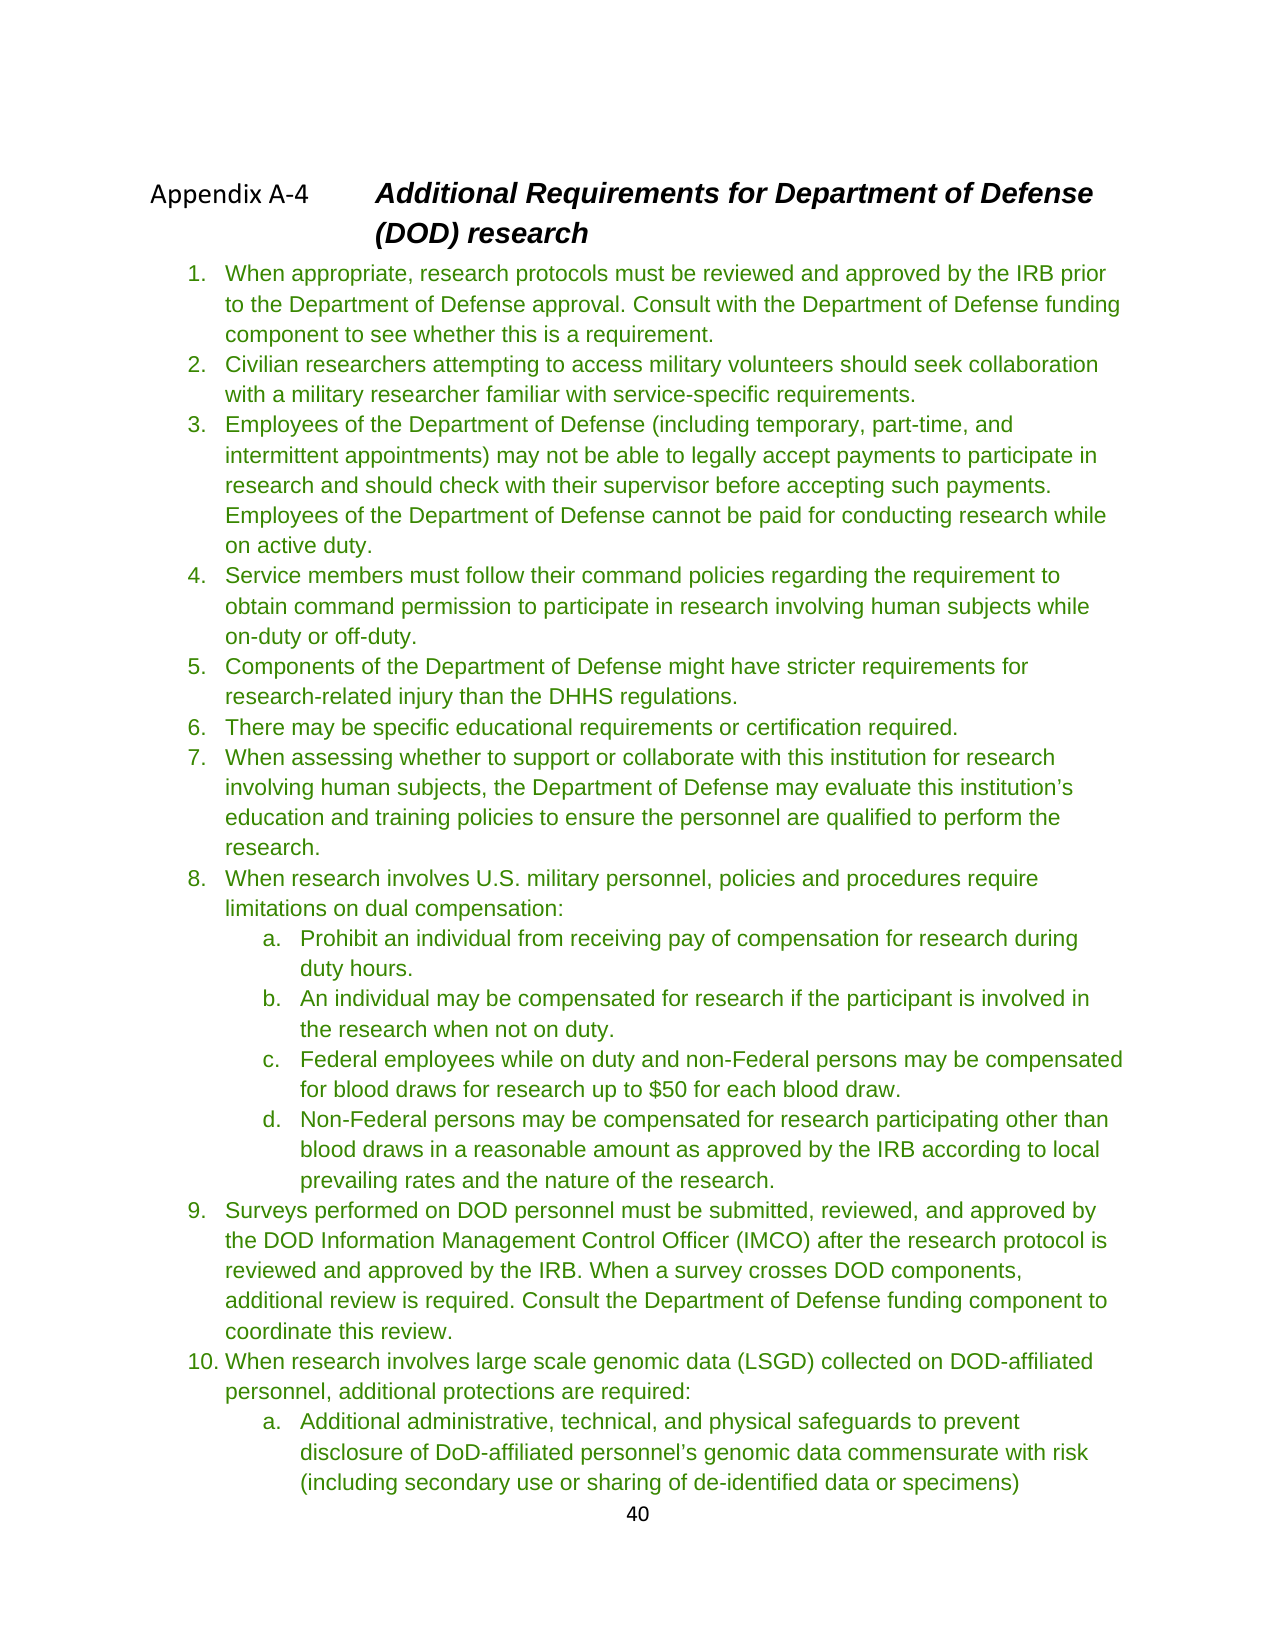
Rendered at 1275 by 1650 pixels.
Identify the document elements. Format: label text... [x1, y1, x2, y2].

list When research involves large scale genomic data (LSGD) collected on DOD-affiliated personnel, additional protections are required: [187, 1348, 1125, 1404]
list Additional administrative, technical, and physical safeguards to prevent disclosure of DoD-affiliated personnel’s genomic data commensurate with risk (including secondary use or sharing of de-identified data or specimens) [262, 1408, 1125, 1495]
list Non-Federal persons may be compensated for research participating other than blood draws in a reasonable amount as approved by the IRB according to local prevailing rates and the nature of the research. [262, 1106, 1125, 1193]
list Additional Requirements for Department of Defense (DOD) research [150, 175, 1125, 249]
list Prohibit an individual from receiving pay of compensation for research during duty hours. [262, 925, 1125, 982]
list An individual may be compensated for research if the participant is involved in the research when not on duty. [262, 985, 1125, 1042]
list There may be specific educational requirements or certification required. [187, 713, 1125, 740]
list Service members must follow their command policies regarding the requirement to obtain command permission to participate in research involving human subjects while on-duty or off-duty. [187, 562, 1125, 649]
list Federal employees while on duty and non-Federal persons may be compensated for blood draws for research up to $50 for each blood draw. [262, 1046, 1125, 1102]
list Employees of the Department of Defense (including temporary, part-time, and intermittent appointments) may not be able to legally accept payments to participate in research and should check with their supervisor before accepting such payments. Employees of the Department of Defense cannot be paid for conducting research while on active duty. [187, 411, 1125, 559]
list When appropriate, research protocols must be reviewed and approved by the IRB prior to the Department of Defense approval. Consult with the Department of Defense funding component to see whether this is a requirement. [187, 260, 1125, 347]
list When assessing whether to support or collaborate with this institution for research involving human subjects, the Department of Defense may evaluate this institution’s education and training policies to ensure the personnel are qualified to perform the research. [187, 744, 1125, 861]
list Civilian researchers attempting to access military volunteers should seek collaboration with a military researcher familiar with service-specific requirements. [187, 351, 1125, 408]
list Components of the Department of Defense might have stricter requirements for research-related injury than the DHHS regulations. [187, 653, 1125, 710]
list Surveys performed on DOD personnel must be submitted, reviewed, and approved by the DOD Information Management Control Officer (IMCO) after the research protocol is reviewed and approved by the IRB. When a survey crosses DOD components, additional review is required. Consult the Department of Defense funding component to coordinate this review. [187, 1197, 1125, 1344]
list When research involves U.S. military personnel, policies and procedures require limitations on dual compensation: [187, 864, 1125, 921]
